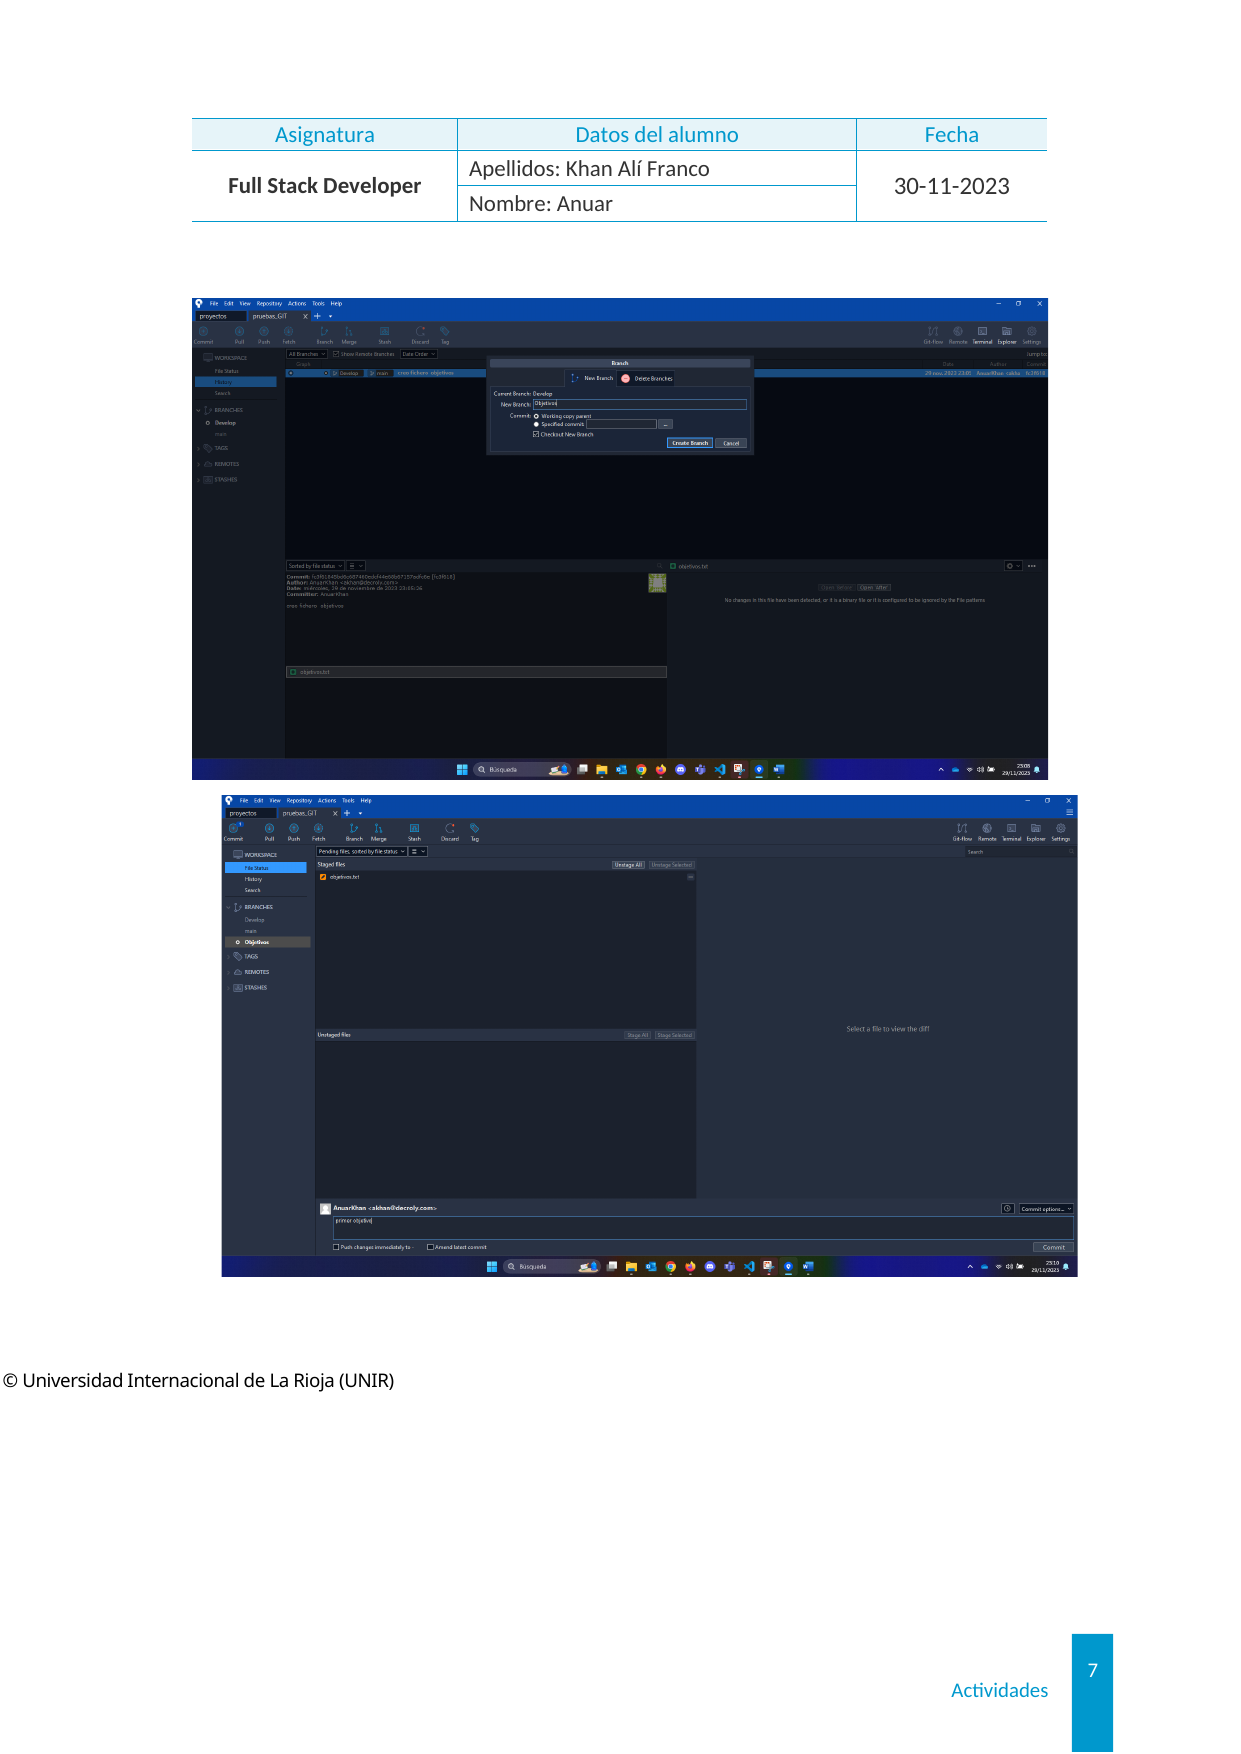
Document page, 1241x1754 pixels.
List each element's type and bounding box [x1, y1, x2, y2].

picture [192, 298, 1049, 780]
picture [221, 795, 1078, 1277]
